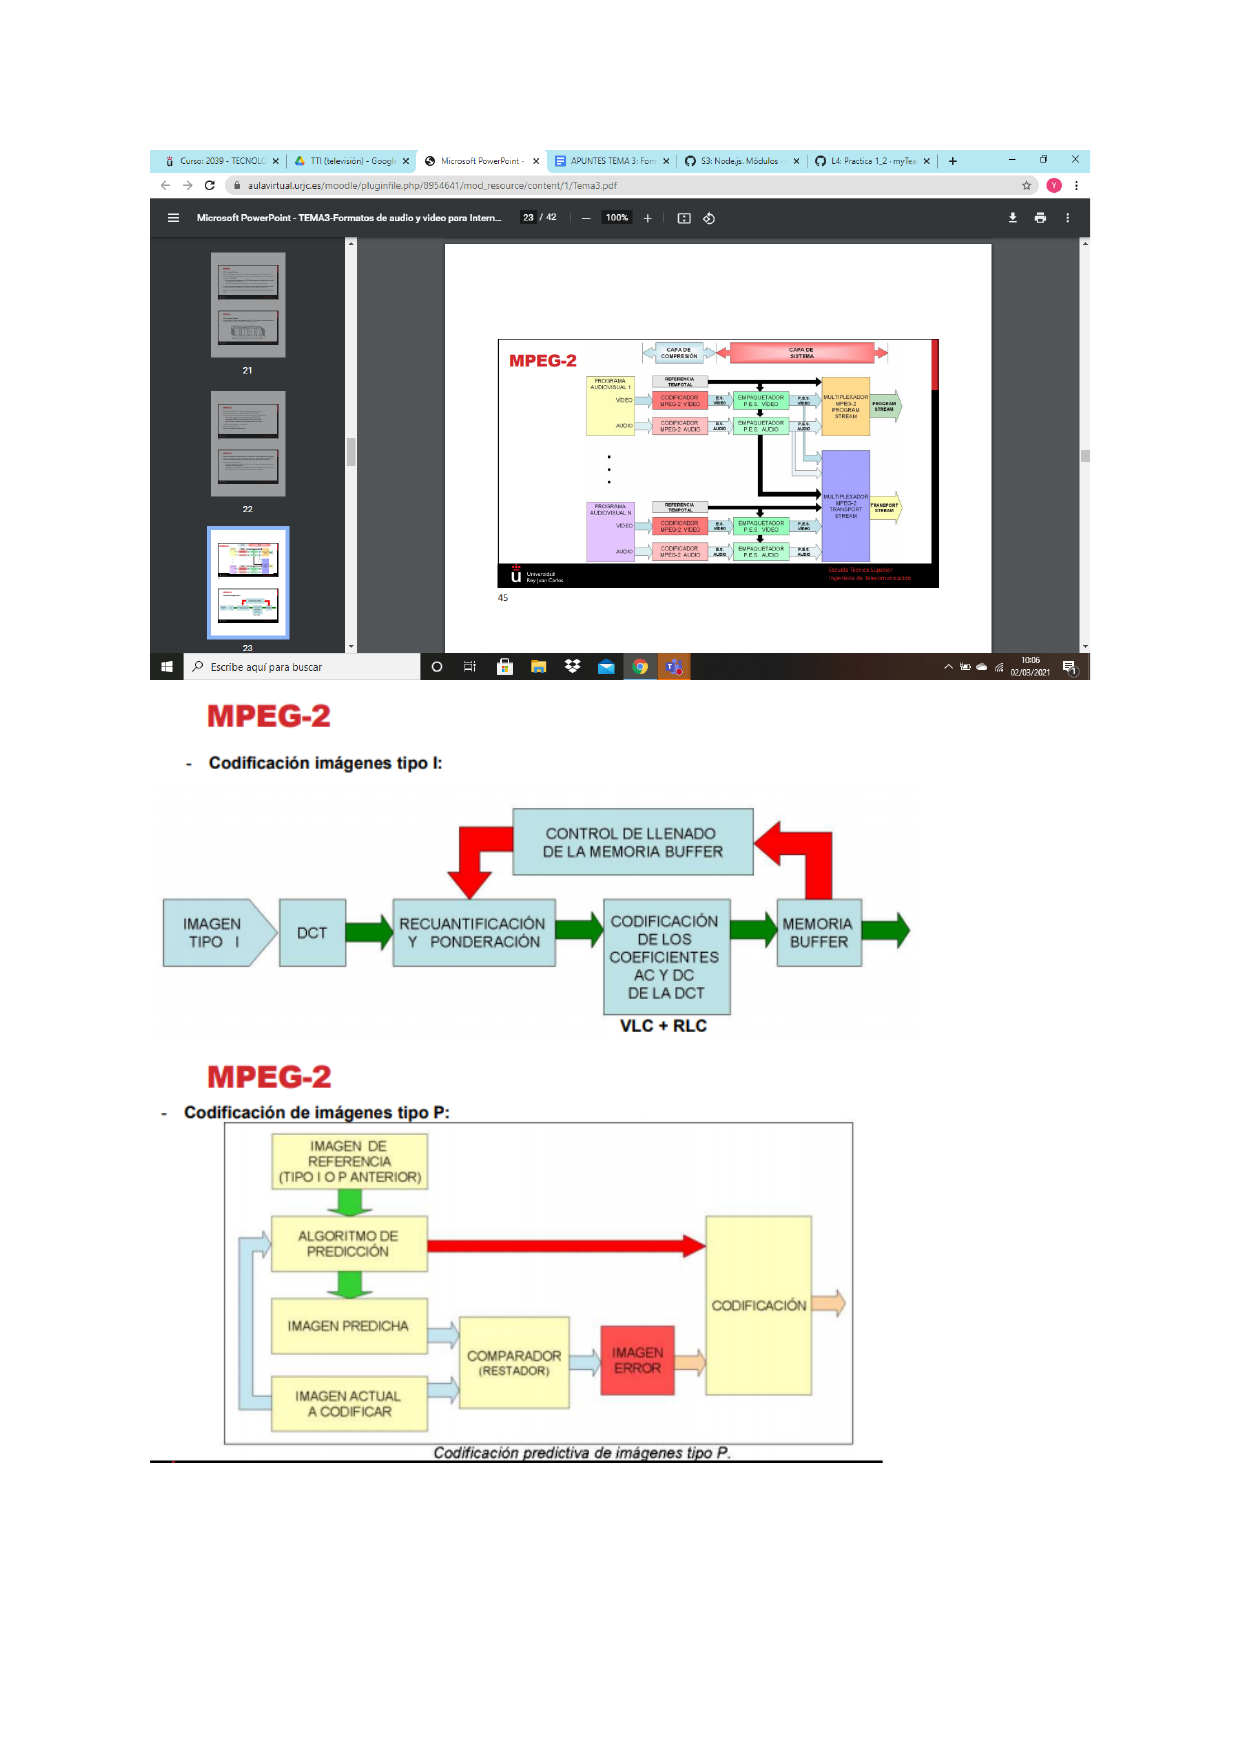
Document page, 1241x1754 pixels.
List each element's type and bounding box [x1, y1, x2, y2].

picture [150, 1054, 883, 1463]
picture [150, 683, 923, 1051]
picture [150, 150, 1091, 680]
